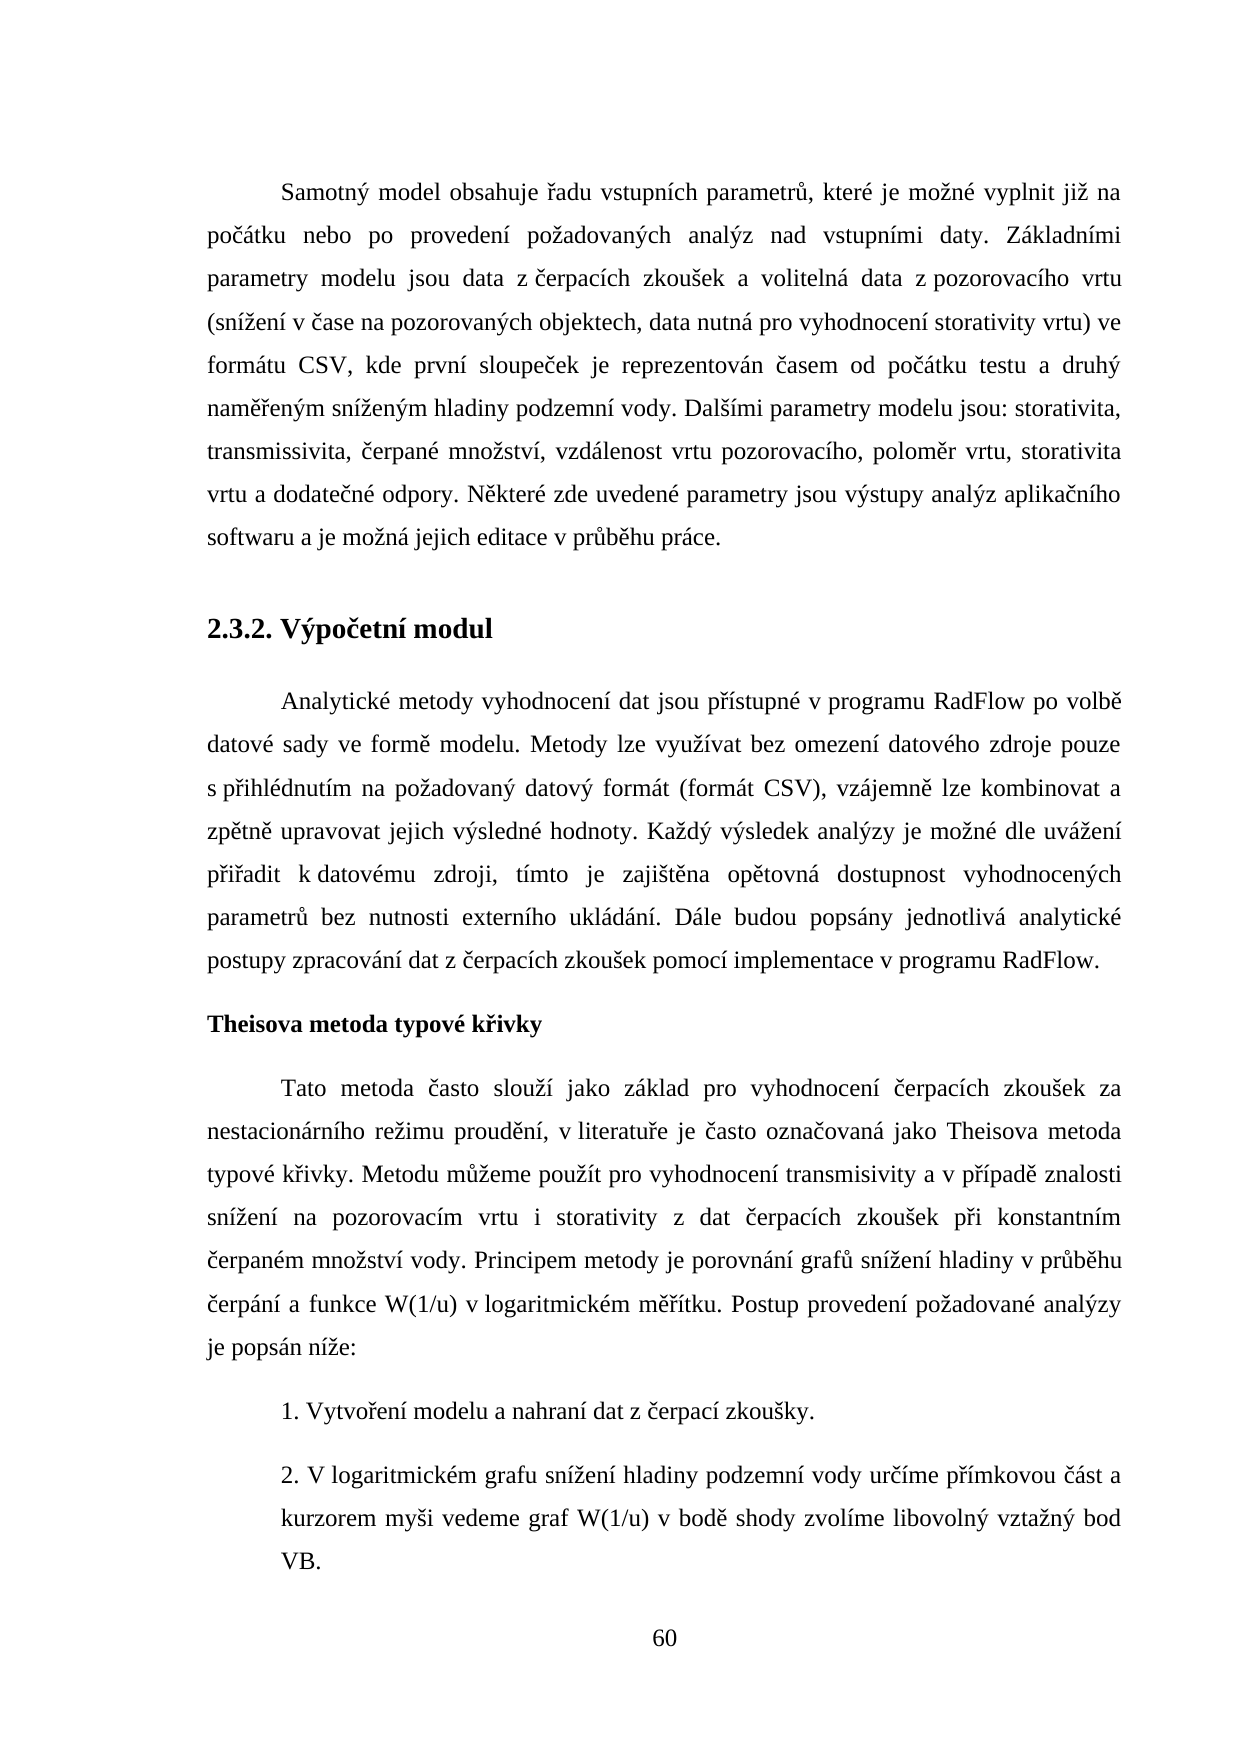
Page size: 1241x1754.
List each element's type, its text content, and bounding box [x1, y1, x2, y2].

text Theisova metoda typové křivky [207, 1009, 1122, 1038]
text 1. Vytvoření modelu a nahraní dat z čerpací zkoušky. [207, 1396, 1122, 1424]
text 2. V logaritmickém grafu snížení hladiny podzemní vody určíme přímkovou část a kurzorem myši vedeme graf W(1/u) v bodě shody zvolíme libovolný vztažný bod VB. [281, 1460, 1122, 1575]
subtitle 2.3.2. Výpočetní modul [207, 611, 1122, 645]
text Tato metoda často slouží jako základ pro vyhodnocení čerpacích zkoušek za nestacionárního režimu proudění, v literatuře je často označovaná jako Theisova metoda typové křivky. Metodu můžeme použít pro vyhodnocení transmisivity a v případě znalosti snížení na pozorovacím vrtu i storativity z dat čerpacích zkoušek při konstantním čerpaném množství vody. Principem metody je porovnání grafů snížení hladiny v průběhu čerpání a funkce W(1/u) v logaritmickém měřítku. Postup provedení požadované analýzy je popsán níže: [207, 1073, 1122, 1361]
text Analytické metody vyhodnocení dat jsou přístupné v programu RadFlow po volbě datové sady ve formě modelu. Metody lze využívat bez omezení datového zdroje pouze s přihlédnutím na požadovaný datový formát (formát CSV), vzájemně lze kombinovat a zpětně upravovat jejich výsledné hodnoty. Každý výsledek analýzy je možné dle uvážení přiřadit k datovému zdroji, tímto je zajištěna opětovná dostupnost vyhodnocených parametrů bez nutnosti externího ukládání. Dále budou popsány jednotlivá analytické postupy zpracování dat z čerpacích zkoušek pomocí implementace v programu RadFlow. [207, 686, 1122, 974]
text Samotný model obsahuje řadu vstupních parametrů, které je možné vyplnit již na počátku nebo po provedení požadovaných analýz nad vstupními daty. Základními parametry modelu jsou data z čerpacích zkoušek a volitelná data z pozorovacího vrtu (snížení v čase na pozorovaných objektech, data nutná pro vyhodnocení storativity vrtu) ve formátu CSV, kde první sloupeček je reprezentován časem od počátku testu a druhý naměřeným sníženým hladiny podzemní vody. Dalšími parametry modelu jsou: storativita, transmissivita, čerpané množství, vzdálenost vrtu pozorovacího, poloměr vrtu, storativita vrtu a dodatečné odpory. Některé zde uvedené parametry jsou výstupy analýz aplikačního softwaru a je možná jejich editace v průběhu práce. [207, 177, 1122, 551]
